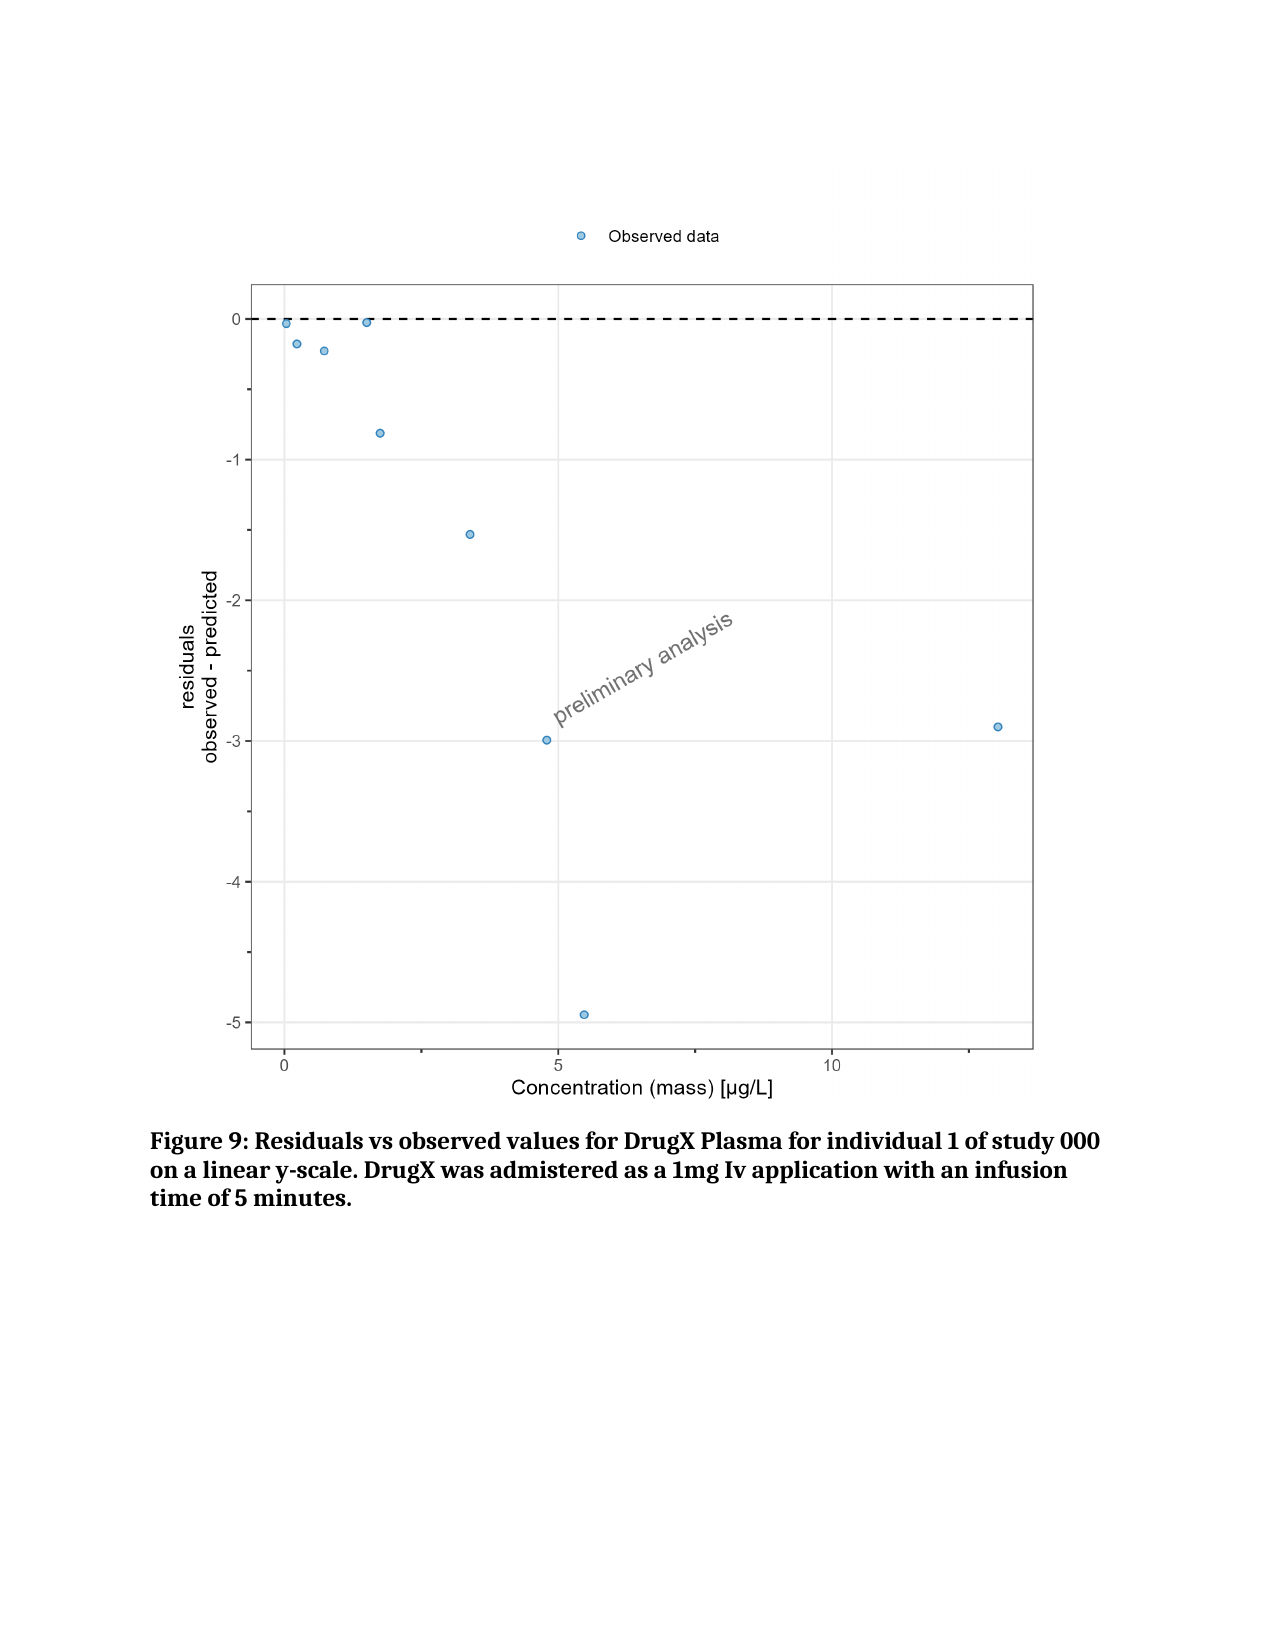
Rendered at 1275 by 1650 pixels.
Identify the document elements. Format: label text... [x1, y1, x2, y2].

picture [168, 168, 1044, 1109]
text Figure 9: Residuals vs observed values for DrugX Plasma for individual 1 of study 000 on a linear y-scale. DrugX was admistered as a 1mg Iv application with an infusion time of 5 minutes. [150, 1127, 1125, 1213]
